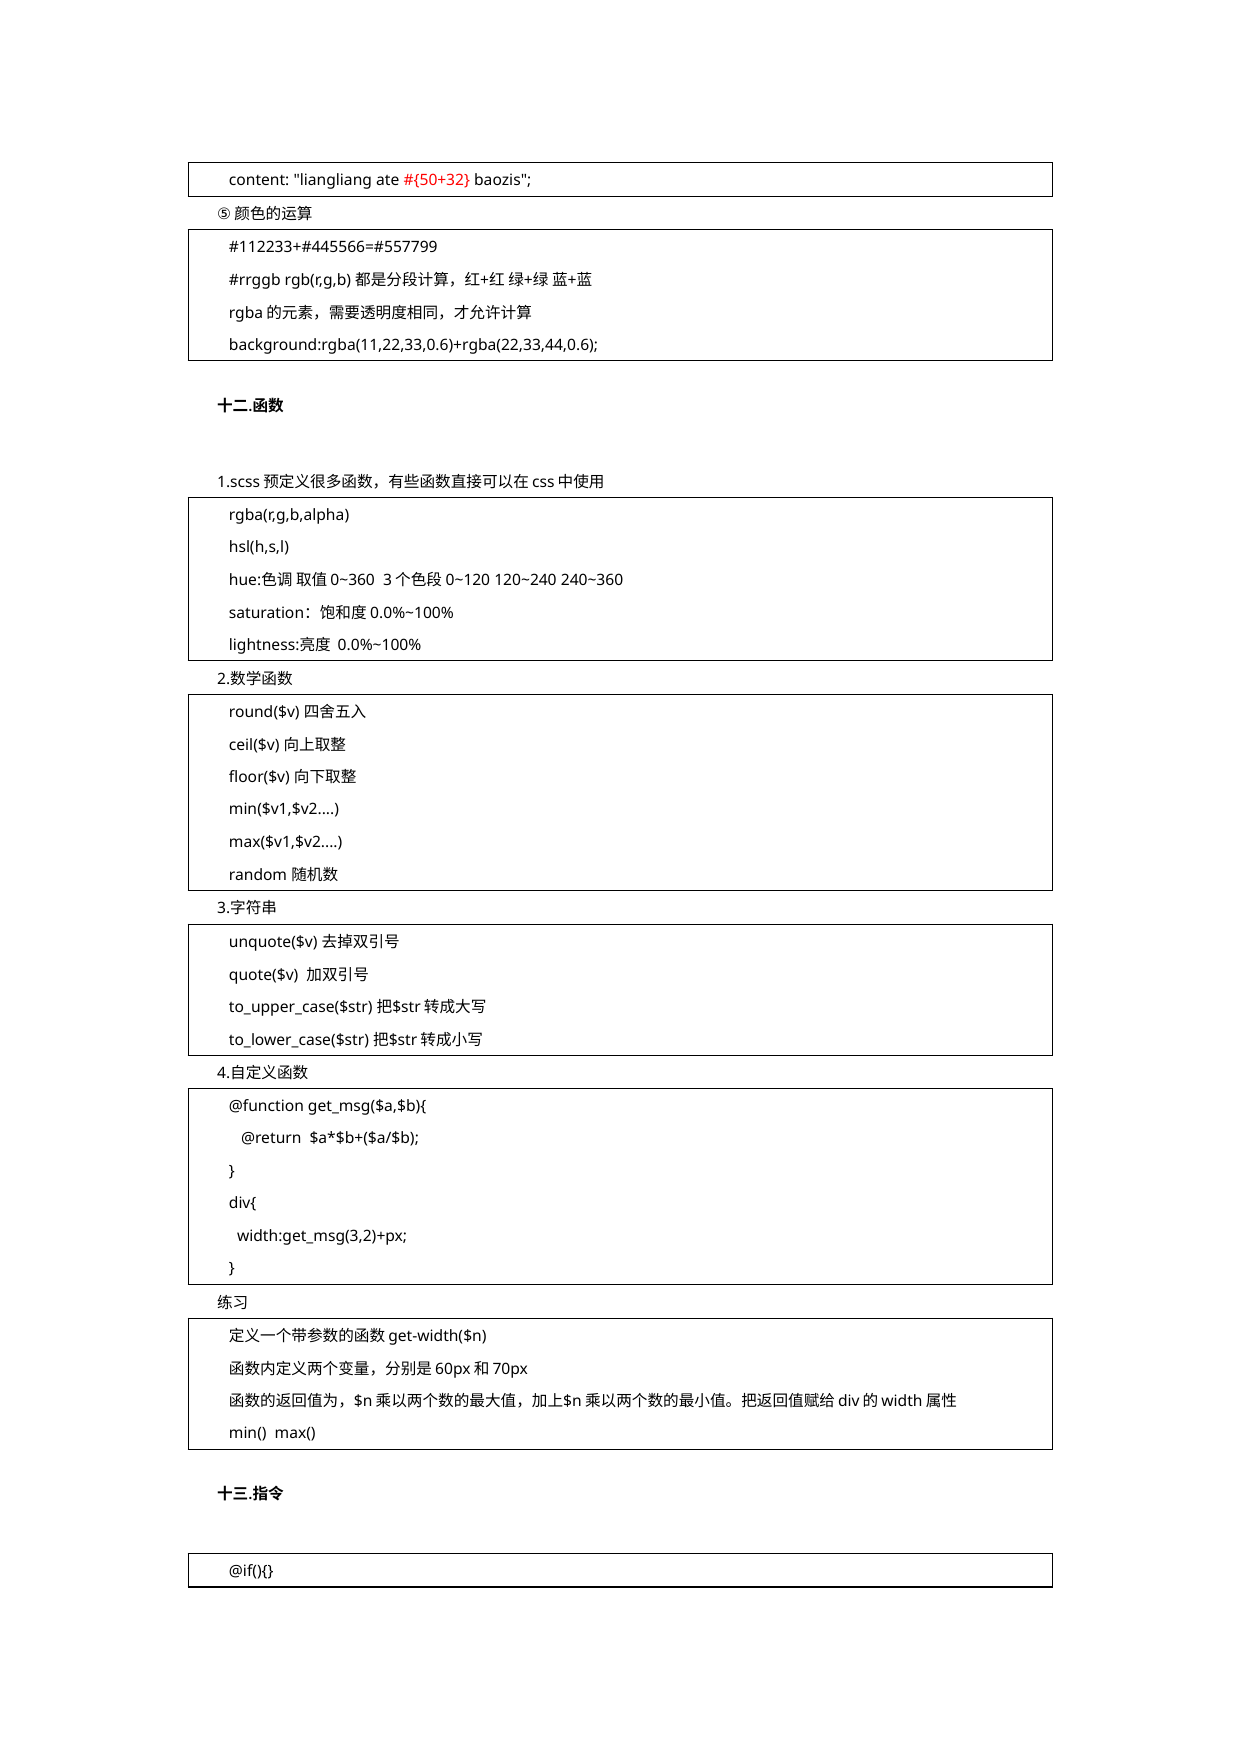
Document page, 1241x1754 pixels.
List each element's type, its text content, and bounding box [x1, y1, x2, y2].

text 4.自定义函数 [217, 1056, 1053, 1088]
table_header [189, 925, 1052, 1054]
text 练习 [217, 1285, 1053, 1318]
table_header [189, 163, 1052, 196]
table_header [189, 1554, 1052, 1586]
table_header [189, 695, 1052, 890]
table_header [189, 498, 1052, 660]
text ⑤颜色的运算 [217, 197, 1053, 229]
text 1.scss预定义很多函数，有些函数直接可以在css中使用 [217, 464, 1053, 497]
subtitle 十三.指令 [217, 1477, 1053, 1509]
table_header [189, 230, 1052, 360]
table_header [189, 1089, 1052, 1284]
subtitle 十二.函数 [217, 388, 1053, 421]
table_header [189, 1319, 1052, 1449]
text 3.字符串 [217, 891, 1053, 923]
text 2.数学函数 [217, 661, 1053, 694]
